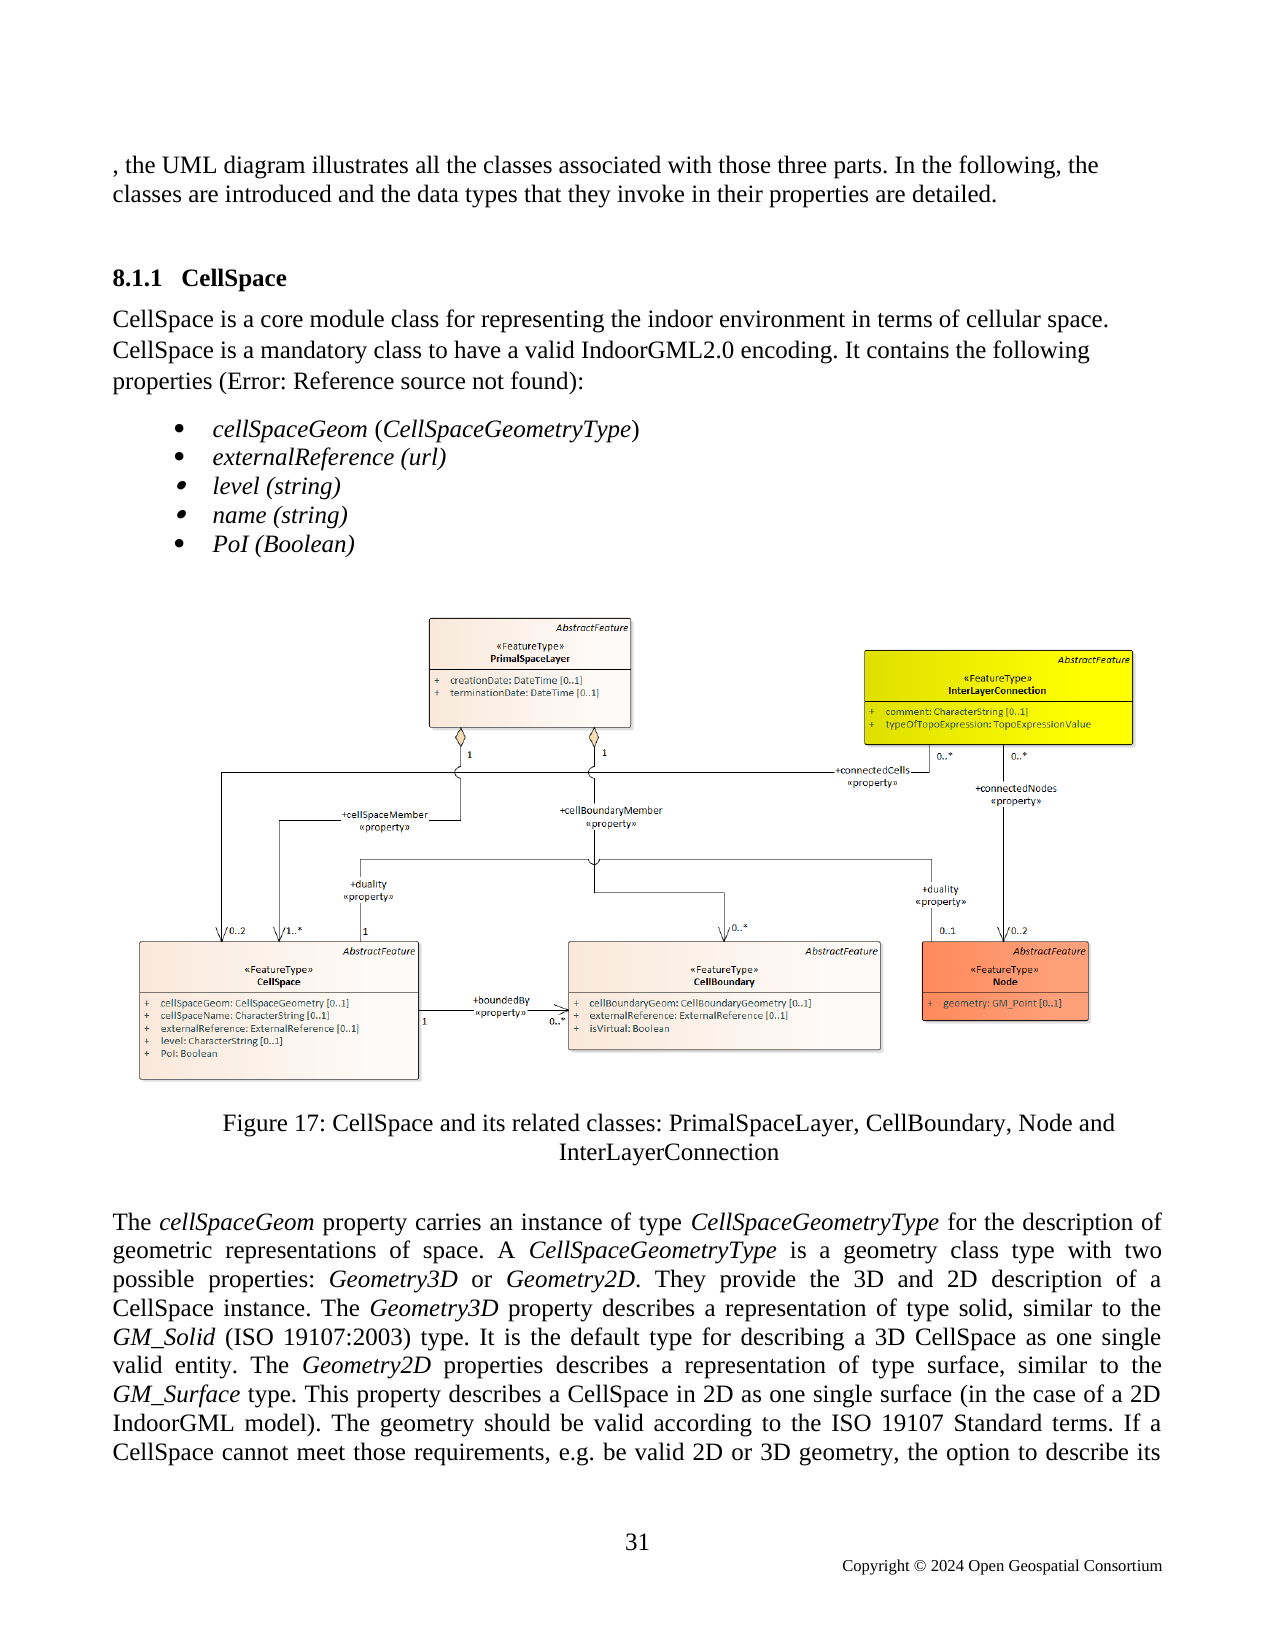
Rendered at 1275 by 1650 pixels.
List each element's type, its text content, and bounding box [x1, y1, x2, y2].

text In Figure 16, the UML diagram illustrates all the classes associated with those three parts. In the following, the classes are introduced and the data types that they invoke in their properties are detailed. [112, 150, 1162, 207]
text Figure 17: CellSpace and its related classes: PrimalSpaceLayer, CellBoundary, Node and InterLayerConnection [175, 1108, 1162, 1166]
list PoI (Boolean) [175, 529, 1162, 557]
list name (string) [175, 500, 1162, 529]
subtitle CellSpace [112, 267, 1162, 291]
list level (string) [175, 471, 1162, 500]
list cellSpaceGeom (CellSpaceGeometryType) [175, 414, 1162, 442]
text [112, 1207, 1162, 1466]
list externalReference (url) [175, 442, 1162, 471]
picture [136, 611, 1139, 1084]
